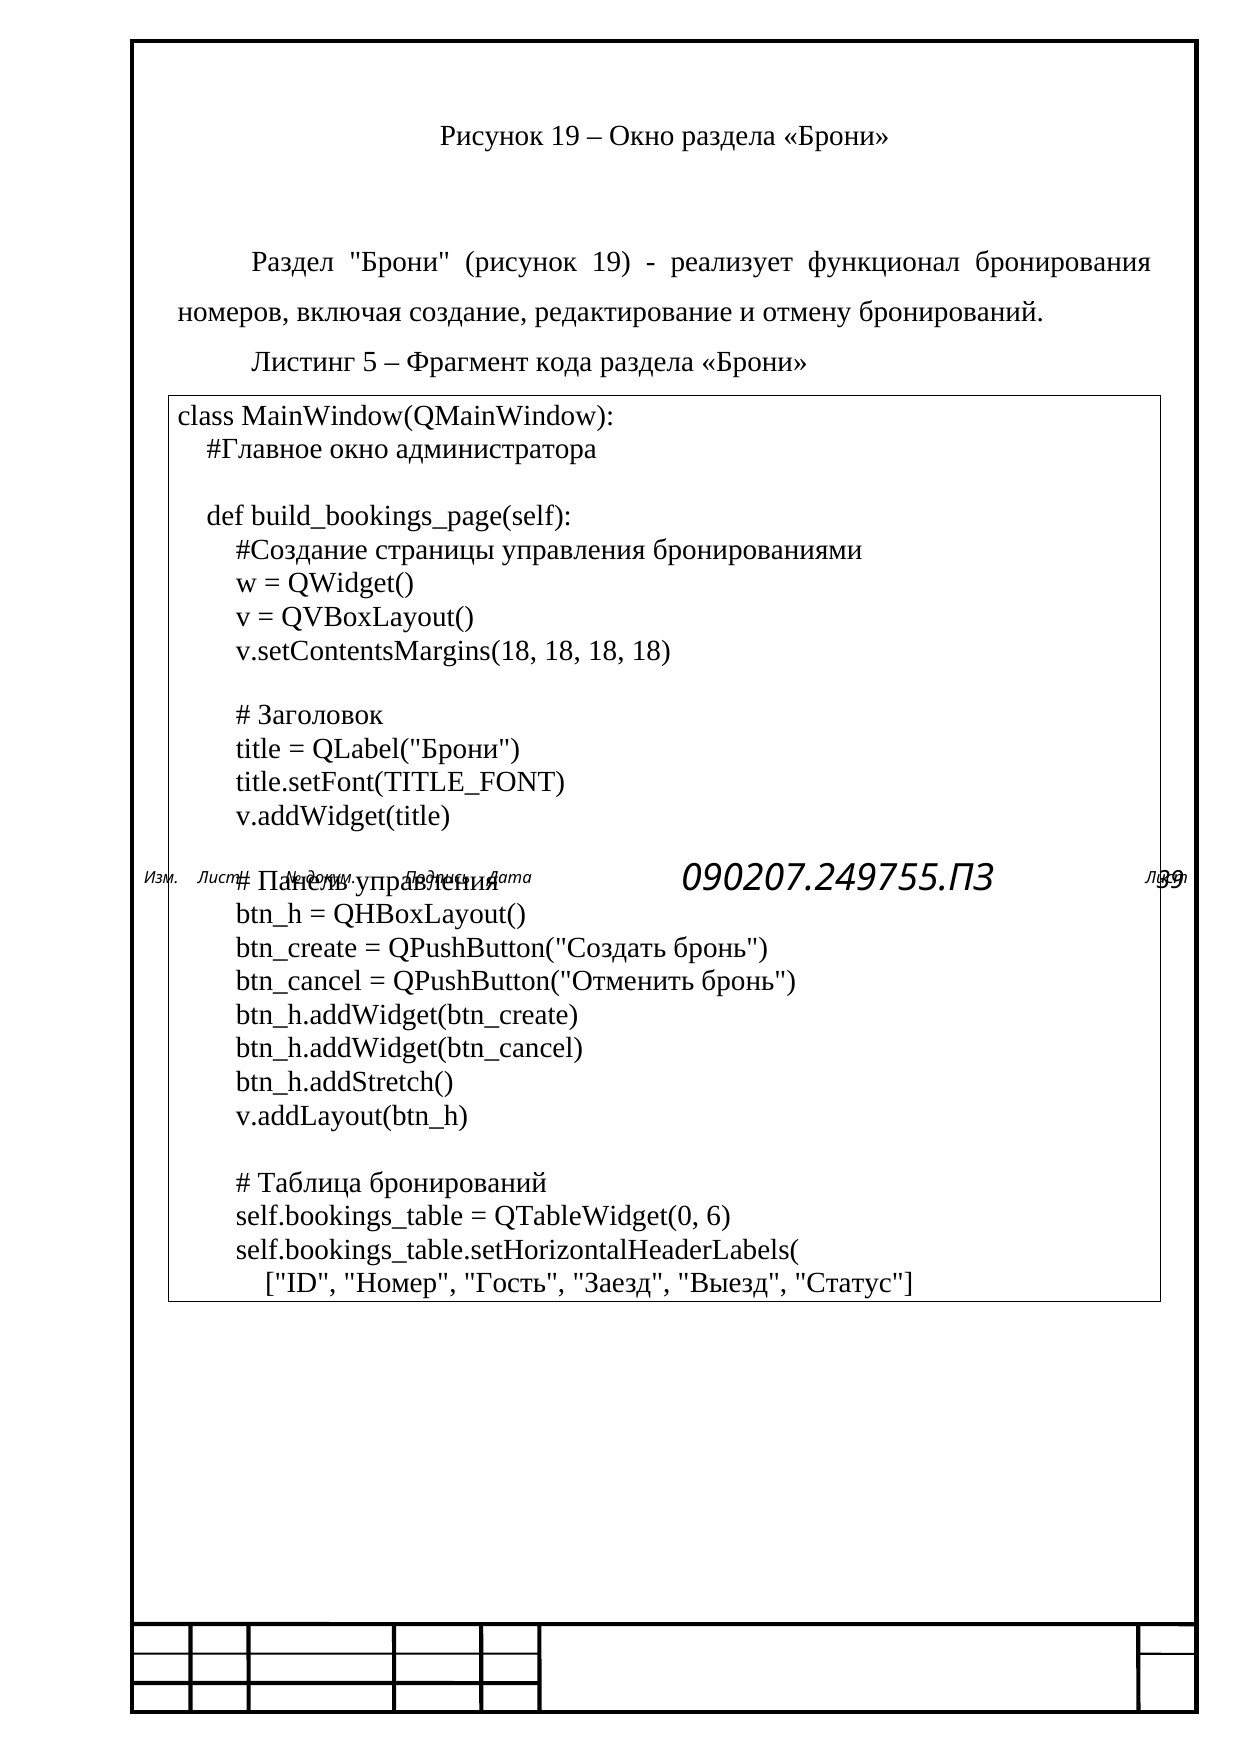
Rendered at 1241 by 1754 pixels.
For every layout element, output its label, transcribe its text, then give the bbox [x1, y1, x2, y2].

list #Главное окно администратора [177, 431, 1152, 465]
list v.setContentsMargins(18, 18, 18, 18) [177, 633, 1152, 666]
text Рисунок 19 – Окно раздела «Брони» [177, 118, 1152, 152]
list def build_bookings_page(self): [177, 498, 1152, 532]
list ["ID", "Номер", "Гость", "Заезд", "Выезд", "Статус"] [169, 1262, 1160, 1301]
list # Панель управления [177, 863, 1152, 896]
list btn_h.addStretch() [177, 1064, 1152, 1098]
list btn_cancel = QPushButton("Отменить бронь") [177, 963, 1152, 997]
list self.bookings_table.setHorizontalHeaderLabels( [177, 1232, 1152, 1262]
list Листинг 5 – Фрагмент кода раздела «Брони» [177, 344, 1152, 378]
list v.addWidget(title) [177, 798, 1152, 832]
list v.addLayout(btn_h) [177, 1098, 1152, 1131]
list v = QVBoxLayout() [177, 599, 1152, 633]
list self.bookings_table = QTableWidget(0, 6) [177, 1198, 1152, 1232]
list # Заголовок [177, 697, 1152, 731]
list w = QWidget() [177, 566, 1152, 599]
list title = QLabel("Брони") [177, 731, 1152, 764]
list btn_h.addWidget(btn_create) [177, 997, 1152, 1031]
list btn_h.addWidget(btn_cancel) [177, 1031, 1152, 1064]
list # Таблица бронирований [177, 1165, 1152, 1198]
list btn_h = QHBoxLayout() [177, 896, 1152, 930]
list btn_create = QPushButton("Создать бронь") [177, 930, 1152, 963]
list class MainWindow(QMainWindow): [169, 396, 1160, 431]
list Раздел "Брони" (рисунок 19) - реализует функционал бронирования номеров, включая создание, редактирование и отмену бронирований. [177, 244, 1152, 328]
list #Создание страницы управления бронированиями [177, 532, 1152, 566]
list title.setFont(TITLE_FONT) [177, 764, 1152, 798]
